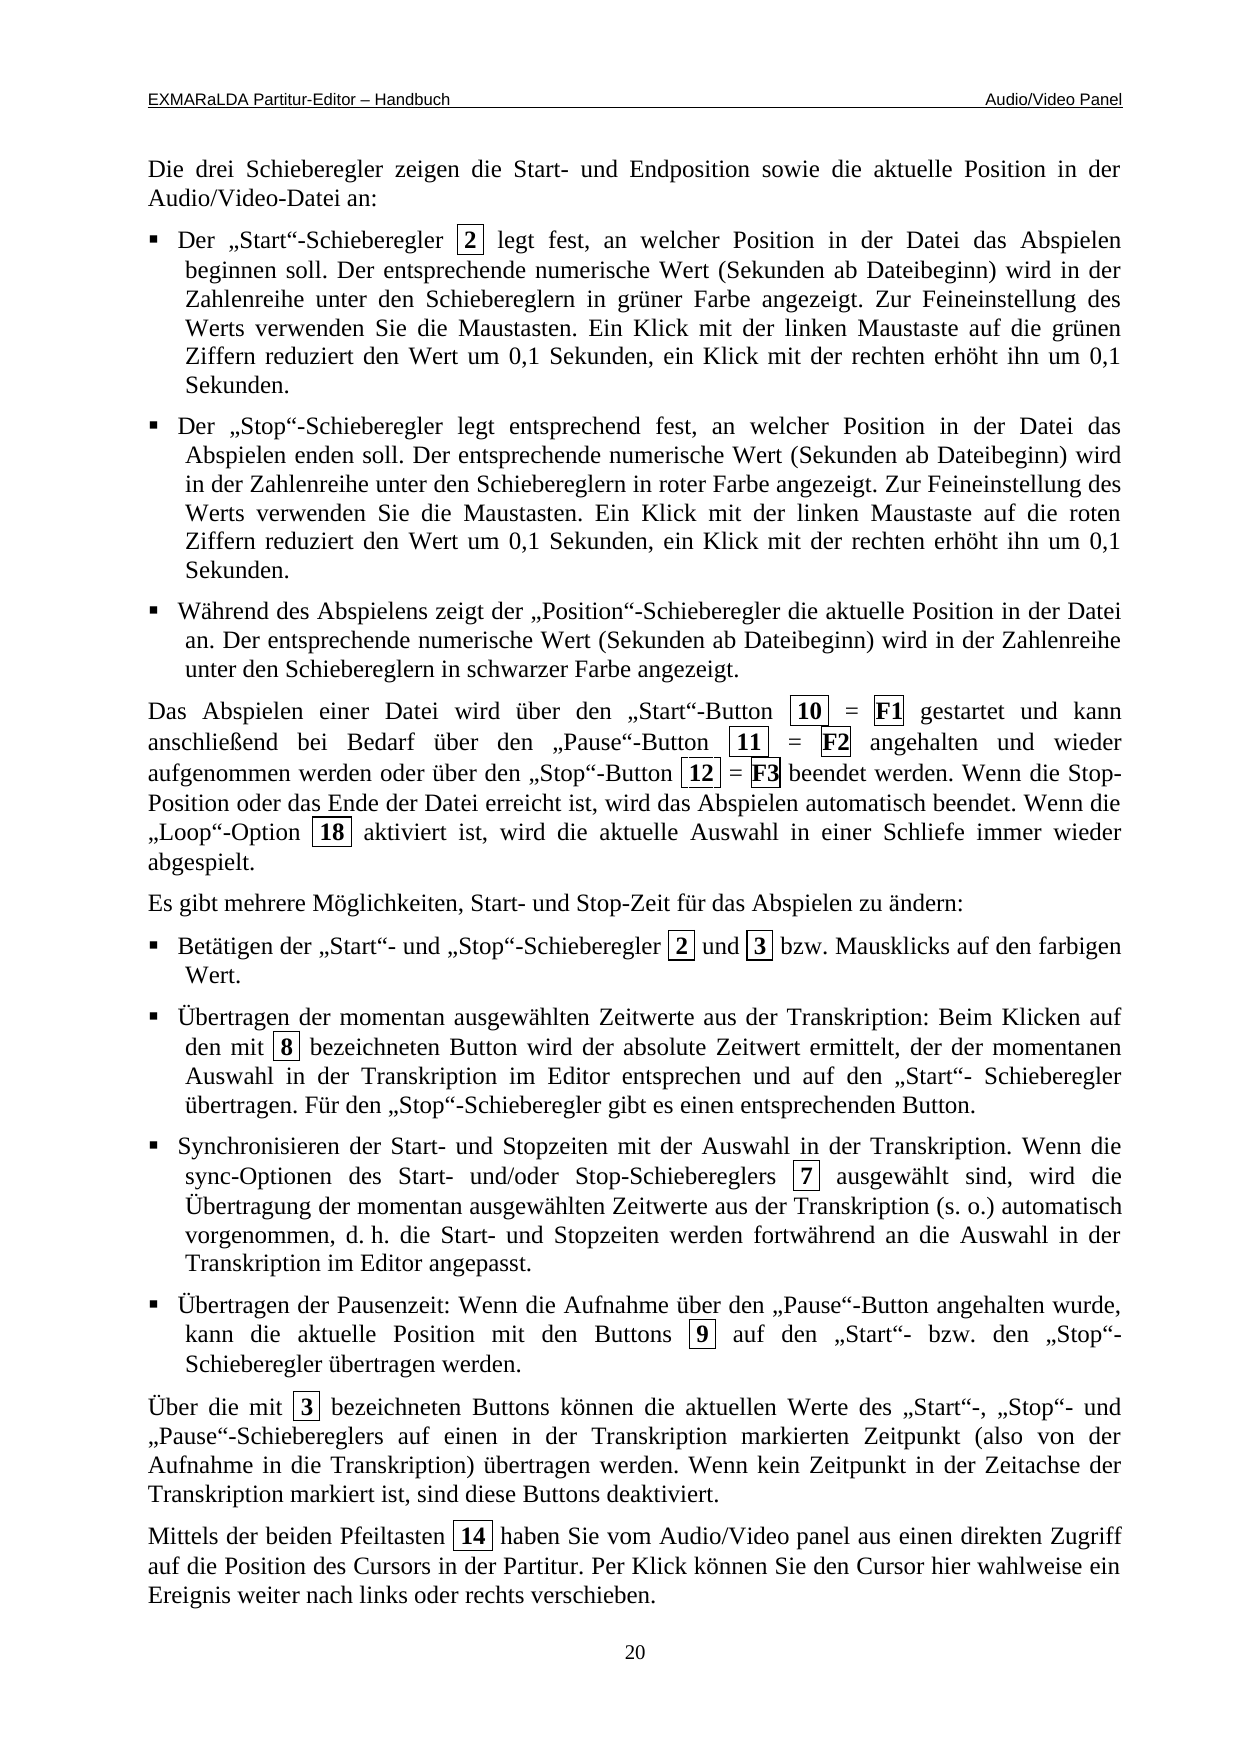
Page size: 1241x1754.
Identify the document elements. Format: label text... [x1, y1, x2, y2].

text Die drei Schieberegler zeigen die Start- und Endposition sowie die aktuelle Position in der Audio/Video-Datei an: [148, 154, 1122, 212]
text Über die mit 3 bezeichneten Buttons können die aktuellen Werte des „Start“-, „Stop“- und „Pause“-Schiebereglers auf einen in der Transkription markierten Zeitpunkt (also von der Aufnahme in die Transkription) übertragen werden. Wenn kein Zeitpunkt in der Zeitachse der Transkription markiert ist, sind diese Buttons deaktiviert. [148, 1391, 1122, 1508]
text Es gibt mehrere Möglichkeiten, Start- und Stop-Zeit für das Abspielen zu ändern: [148, 888, 1122, 917]
text Betätigen der „Start“- und „Stop“-Schieberegler 2 und 3 bzw. Mausklicks auf den farbigen Wert. [148, 930, 1122, 989]
text Das Abspielen einer Datei wird über den „Start“-Button 10 = F1 gestartet und kann anschließend bei Bedarf über den „Pause“-Button 11 = F2 angehalten und wieder aufgenommen werden oder über den „Stop“-Button 12 = F3 beendet werden. Wenn die Stop-Position oder das Ende der Datei erreicht ist, wird das Abspielen automatisch beendet. Wenn die „Loop“-Option 18 aktiviert ist, wird die aktuelle Auswahl in einer Schliefe immer wieder abgespielt. [148, 695, 1122, 876]
text Während des Abspielens zeigt der „Position“-Schieberegler die aktuelle Position in der Datei an. Der entsprechende numerische Wert (Sekunden ab Dateibeginn) wird in der Zahlenreihe unter den Schiebereglern in schwarzer Farbe angezeigt. [148, 596, 1122, 683]
text Übertragen der Pausenzeit: Wenn die Aufnahme über den „Pause“-Button angehalten wurde, kann die aktuelle Position mit den Buttons 9 auf den „Start“- bzw. den „Stop“-Schieberegler übertragen werden. [148, 1290, 1122, 1378]
text Der „Start“-Schieberegler 2 legt fest, an welcher Position in der Datei das Abspielen beginnen soll. Der entsprechende numerische Wert (Sekunden ab Dateibeginn) wird in der Zahlenreihe unter den Schiebereglern in grüner Farbe angezeigt. Zur Feineinstellung des Werts verwenden Sie die Maustasten. Ein Klick mit der linken Maustaste auf die grünen Ziffern reduziert den Wert um 0,1 Sekunden, ein Klick mit der rechten erhöht ihn um 0,1 Sekunden. [148, 224, 1122, 399]
text Übertragen der momentan ausgewählten Zeitwerte aus der Transkription: Beim Klicken auf den mit 8 bezeichneten Button wird der absolute Zeitwert ermittelt, der der momentanen Auswahl in der Transkription im Editor entsprechen und auf den „Start“- Schieberegler übertragen. Für den „Stop“-Schieberegler gibt es einen entsprechenden Button. [148, 1002, 1122, 1119]
text Mittels der beiden Pfeiltasten 14 haben Sie vom Audio/Video panel aus einen direkten Zugriff auf die Position des Cursors in der Partitur. Per Klick können Sie den Cursor hier wahlweise ein Ereignis weiter nach links oder rechts verschieben. [148, 1520, 1122, 1608]
text Synchronisieren der Start- und Stopzeiten mit der Auswahl in der Transkription. Wenn die sync-Optionen des Start- und/oder Stop-Schiebereglers 7 ausgewählt sind, wird die Übertragung der momentan ausgewählten Zeitwerte aus der Transkription (s. o.) automatisch vorgenommen, d. h. die Start- und Stopzeiten werden fortwährend an die Auswahl in der Transkription im Editor angepasst. [148, 1131, 1122, 1277]
text Der „Stop“-Schieberegler legt entsprechend fest, an welcher Position in der Datei das Abspielen enden soll. Der entsprechende numerische Wert (Sekunden ab Dateibeginn) wird in der Zahlenreihe unter den Schiebereglern in roter Farbe angezeigt. Zur Feineinstellung des Werts verwenden Sie die Maustasten. Ein Klick mit der linken Maustaste auf die roten Ziffern reduziert den Wert um 0,1 Sekunden, ein Klick mit der rechten erhöht ihn um 0,1 Sekunden. [148, 411, 1122, 584]
